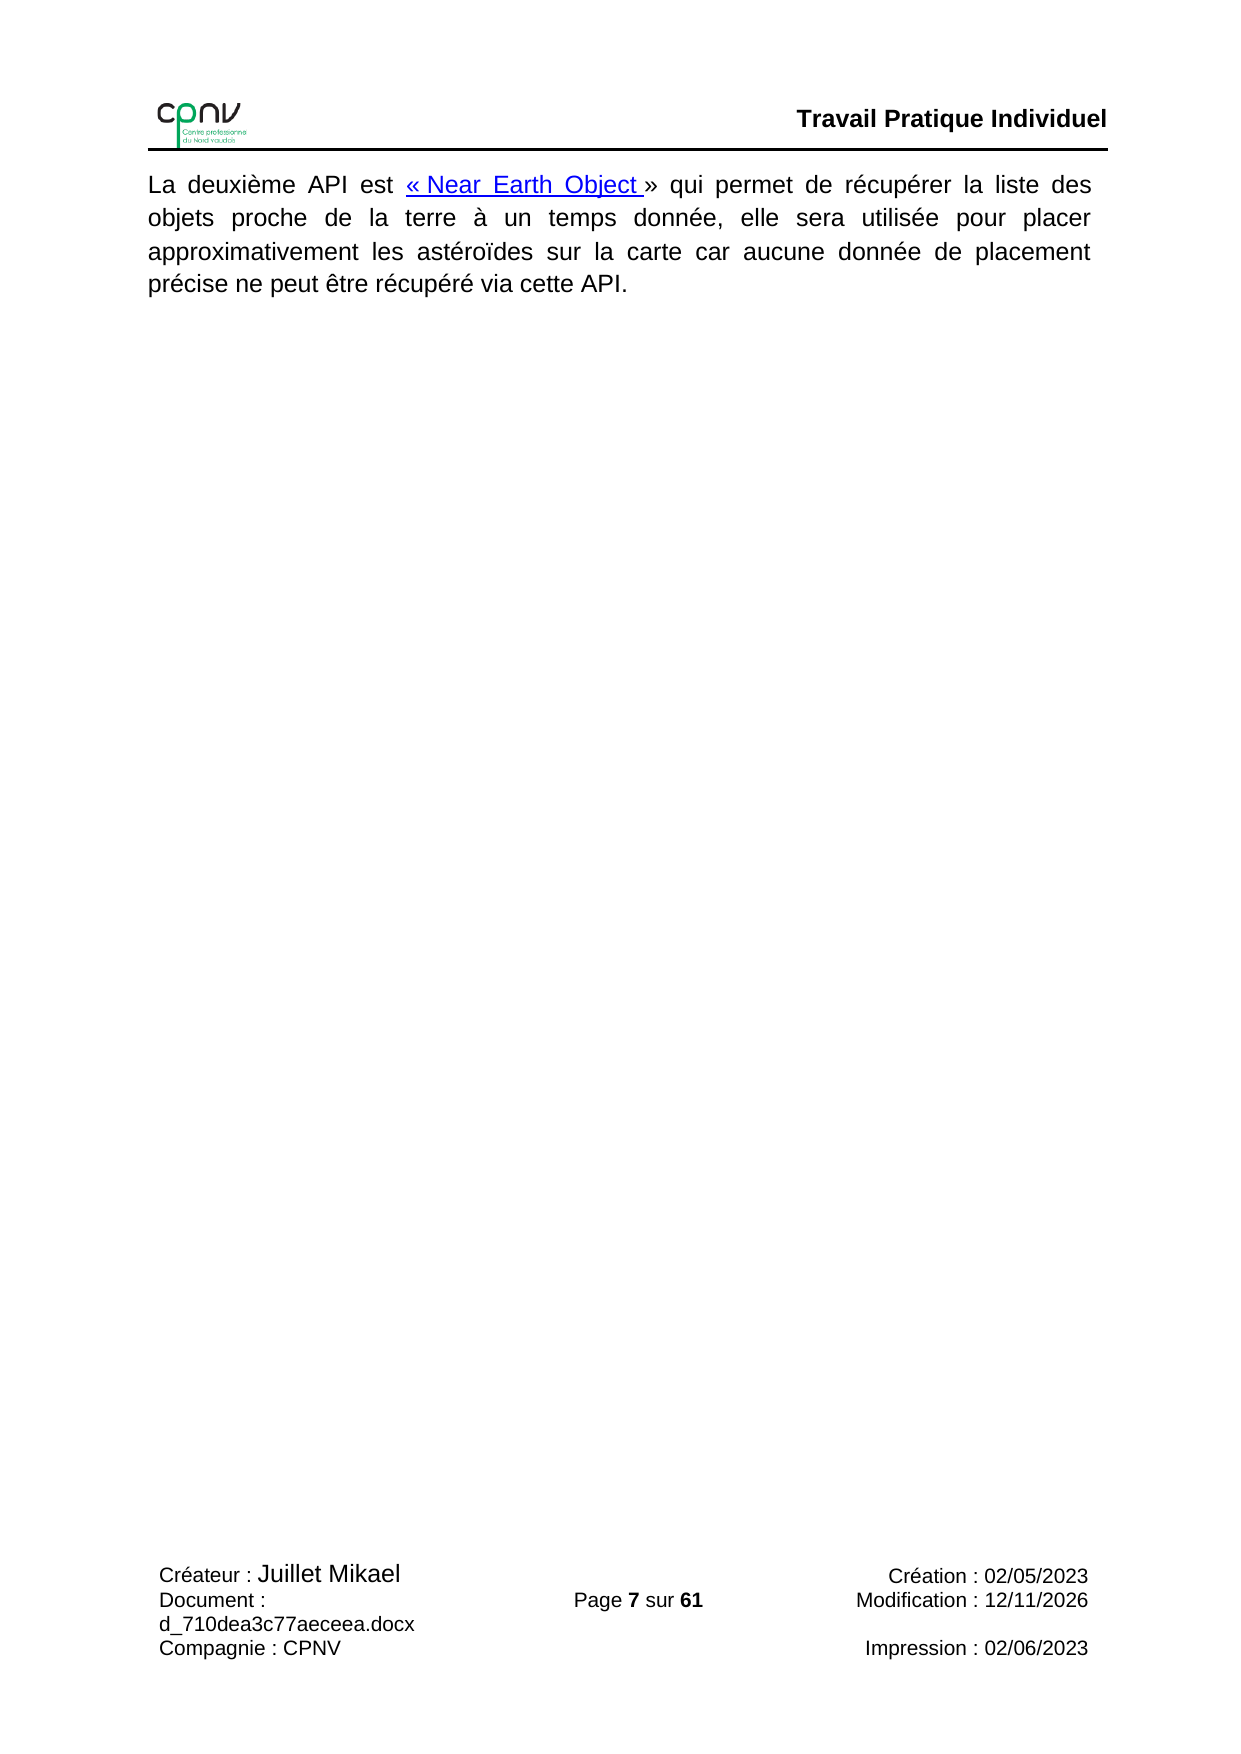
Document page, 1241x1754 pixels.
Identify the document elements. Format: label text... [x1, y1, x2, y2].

picture [157, 103, 247, 148]
text La deuxième API est « Near Earth Object » qui permet de récupérer la liste des objets proche de la terre à un temps donnée, elle sera utilisée pour placer approximativement les astéroïdes sur la carte car aucune donnée de placement précise ne peut être récupéré via cette API. [148, 170, 1092, 298]
